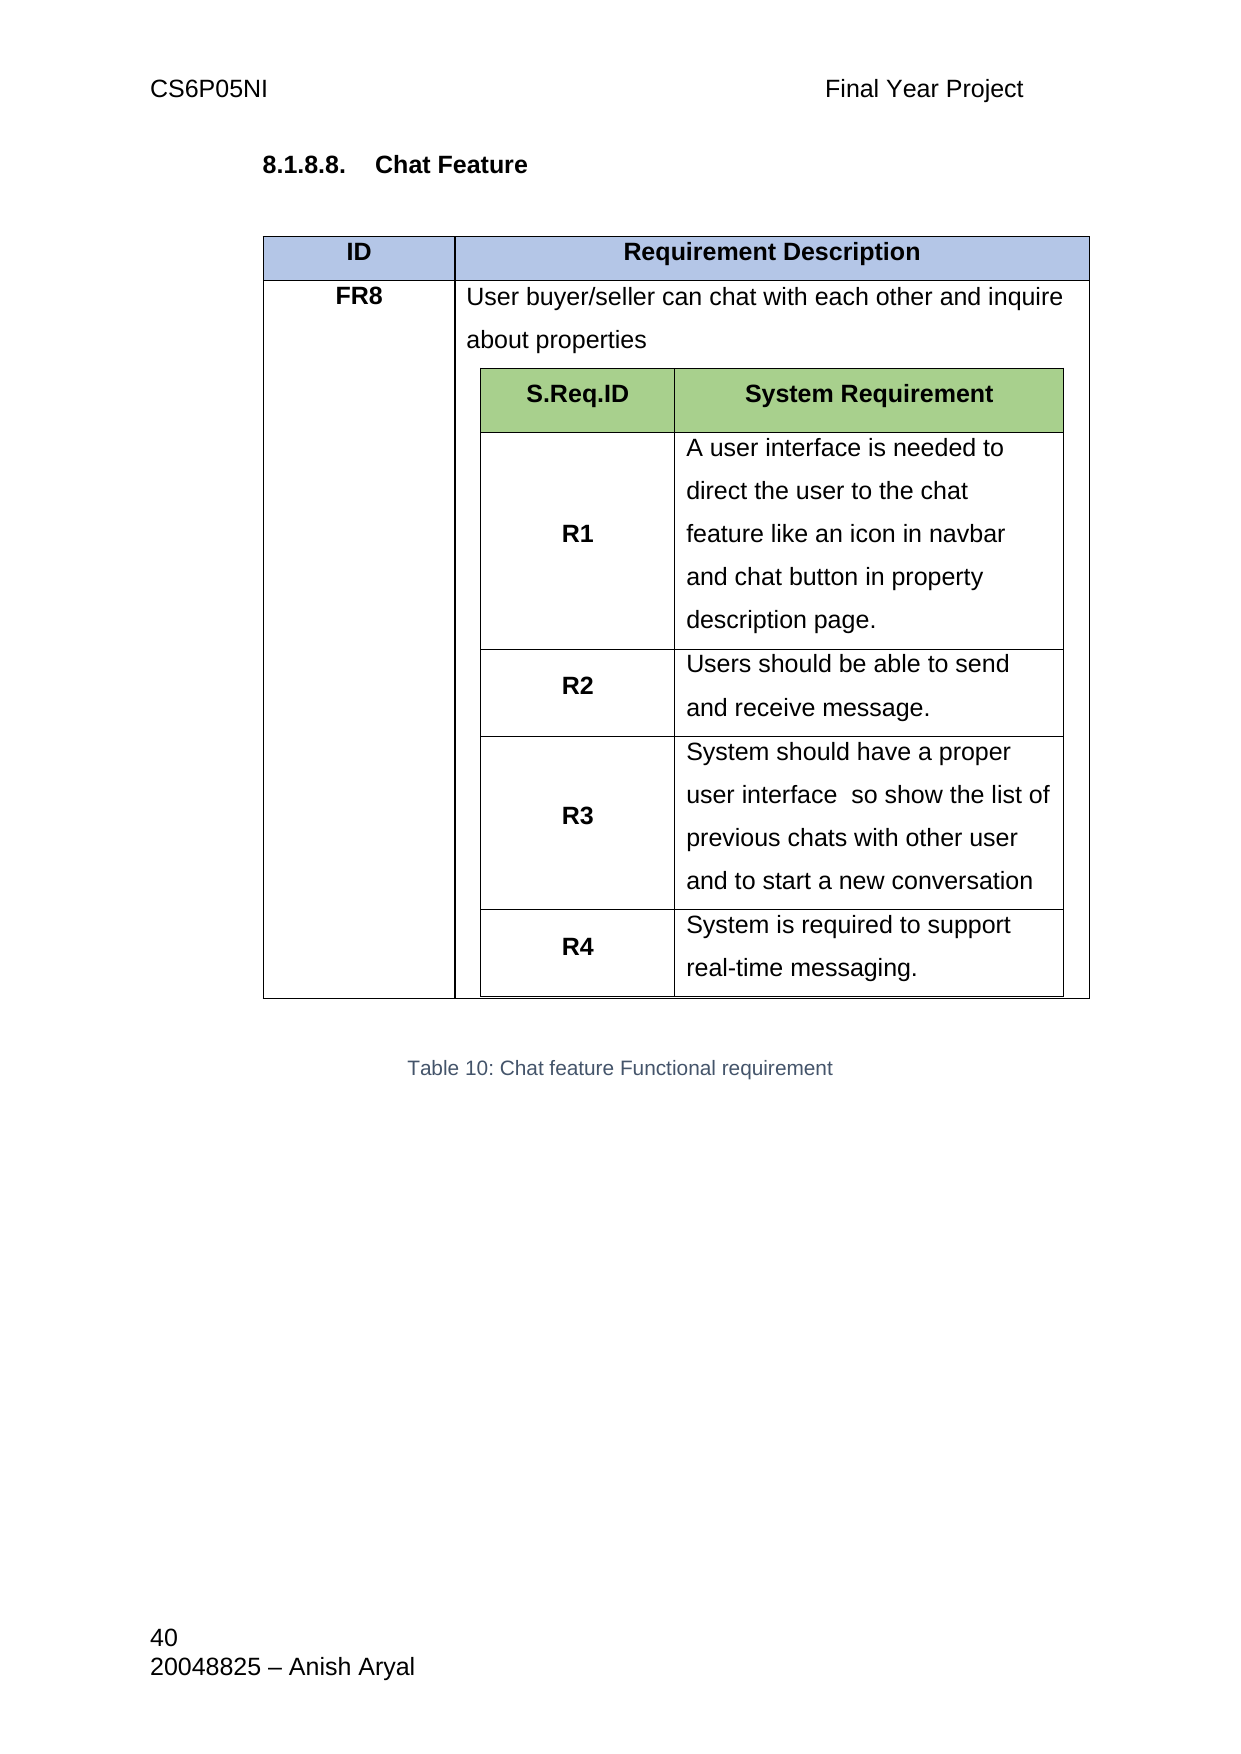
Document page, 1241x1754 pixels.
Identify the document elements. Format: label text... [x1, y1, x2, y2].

table_cell FR8 [264, 281, 454, 997]
table_cell User buyer/seller can chat with each other and inquire about properties [456, 281, 1089, 997]
text Table 10: Chat feature Functional requirement [150, 1055, 1090, 1079]
table_header ID [264, 237, 454, 280]
list Chat Feature [262, 150, 1090, 179]
table_header Requirement Description [456, 237, 1089, 280]
